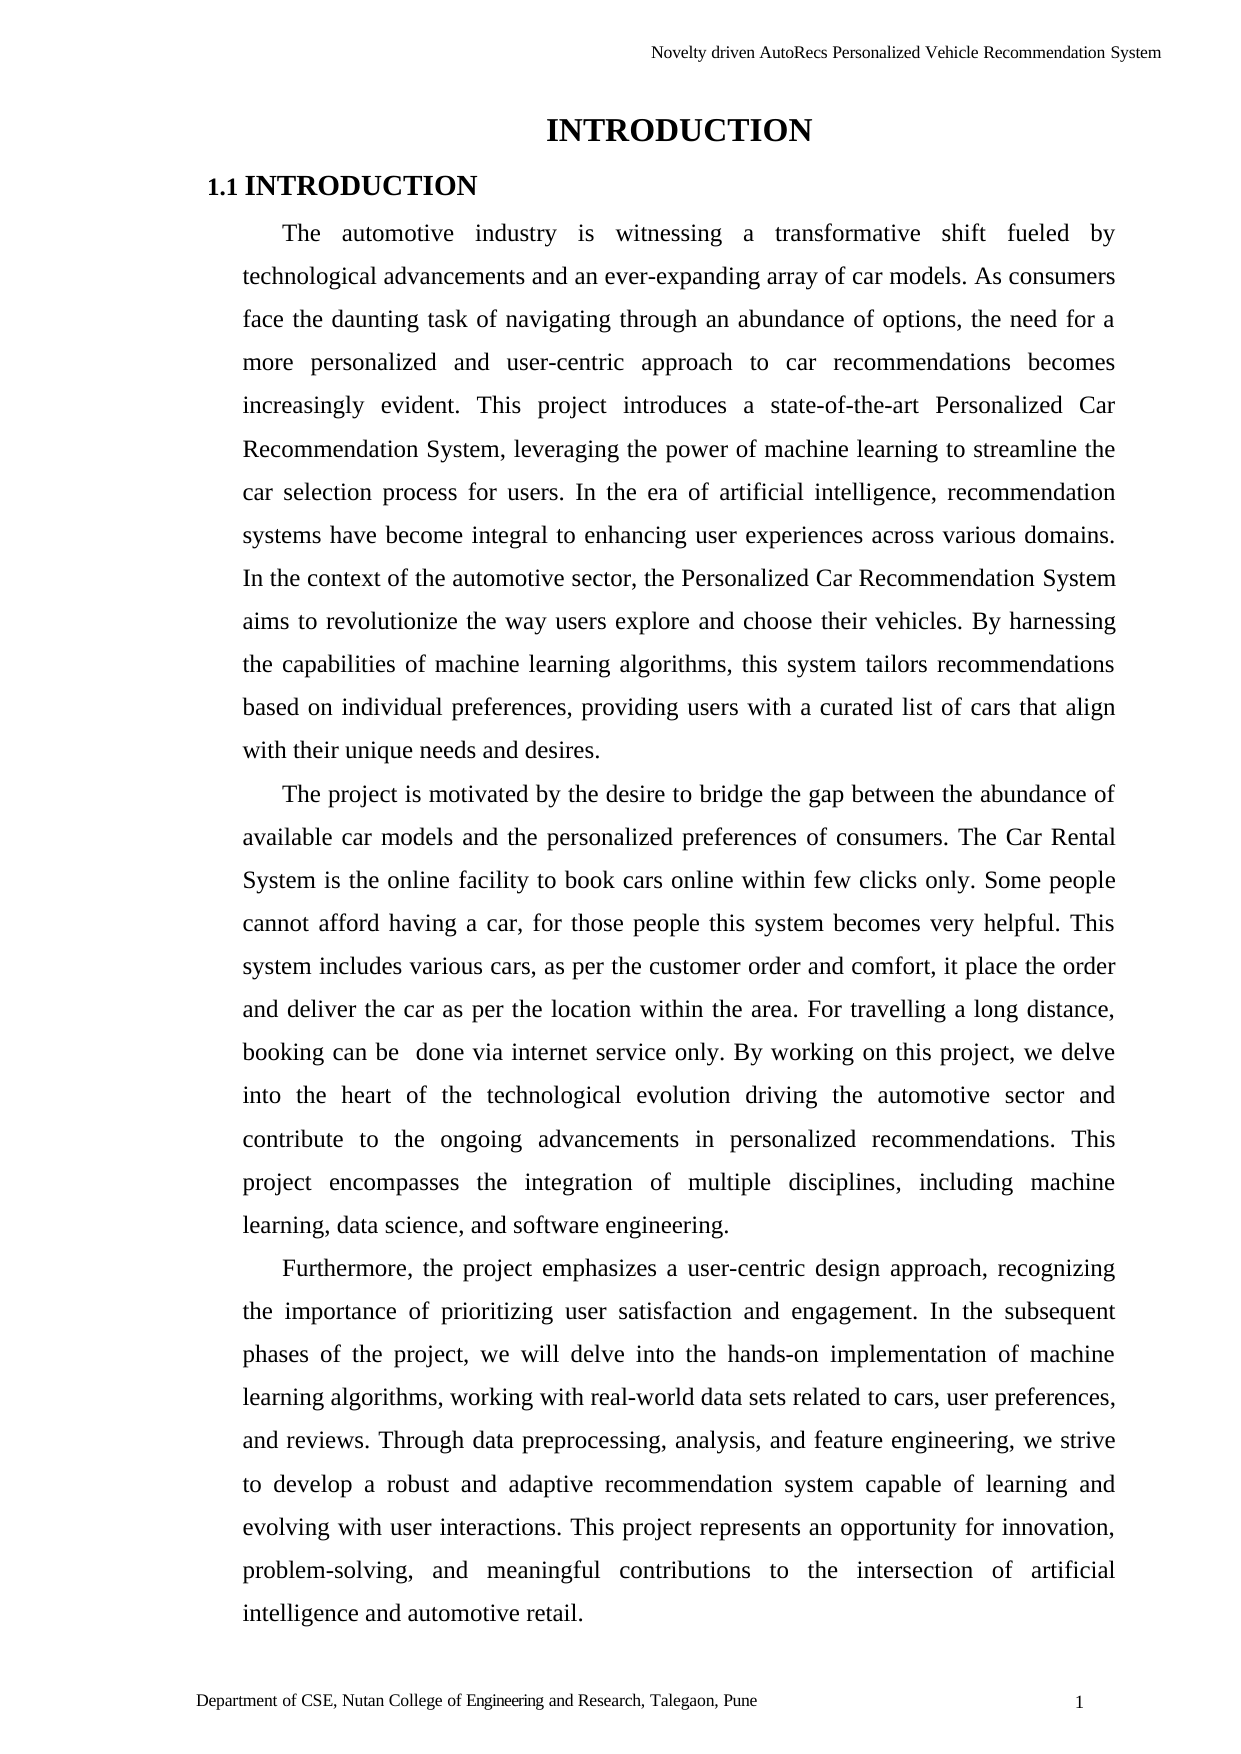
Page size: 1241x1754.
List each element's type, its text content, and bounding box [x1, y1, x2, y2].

text 1.1 INTRODUCTION [207, 168, 1152, 201]
text INTRODUCTION [207, 110, 1152, 148]
text The automotive industry is witnessing a transformative shift fueled by technological advancements and an ever-expanding array of car models. As consumers face the daunting task of navigating through an abundance of options, the need for a more personalized and user-centric approach to car recommendations becomes increasingly evident. This project introduces a state-of-the-art Personalized Car Recommendation System, leveraging the power of machine learning to streamline the car selection process for users. In the era of artificial intelligence, recommendation systems have become integral to enhancing user experiences across various domains. In the context of the automotive sector, the Personalized Car Recommendation System aims to revolutionize the way users explore and choose their vehicles. By harnessing the capabilities of machine learning algorithms, this system tailors recommendations based on individual preferences, providing users with a curated list of cars that align with their unique needs and desires. [242, 218, 1116, 764]
text Furthermore, the project emphasizes a user-centric design approach, recognizing the importance of prioritizing user satisfaction and engagement. In the subsequent phases of the project, we will delve into the hands-on implementation of machine learning algorithms, working with real-world data sets related to cars, user preferences, and reviews. Through data preprocessing, analysis, and feature engineering, we strive to develop a robust and adaptive recommendation system capable of learning and evolving with user interactions. This project represents an opportunity for innovation, problem-solving, and meaningful contributions to the intersection of artificial intelligence and automotive retail. [242, 1253, 1116, 1627]
text The project is motivated by the desire to bridge the gap between the abundance of available car models and the personalized preferences of consumers. The Car Rental System is the online facility to book cars online within few clicks only. Some people cannot afford having a car, for those people this system becomes very helpful. This system includes various cars, as per the customer order and comfort, it place the order and deliver the car as per the location within the area. For travelling a long distance, booking can be done via internet service only. By working on this project, we delve into the heart of the technological evolution driving the automotive sector and contribute to the ongoing advancements in personalized recommendations. This project encompasses the integration of multiple disciplines, including machine learning, data science, and software engineering. [242, 779, 1116, 1239]
